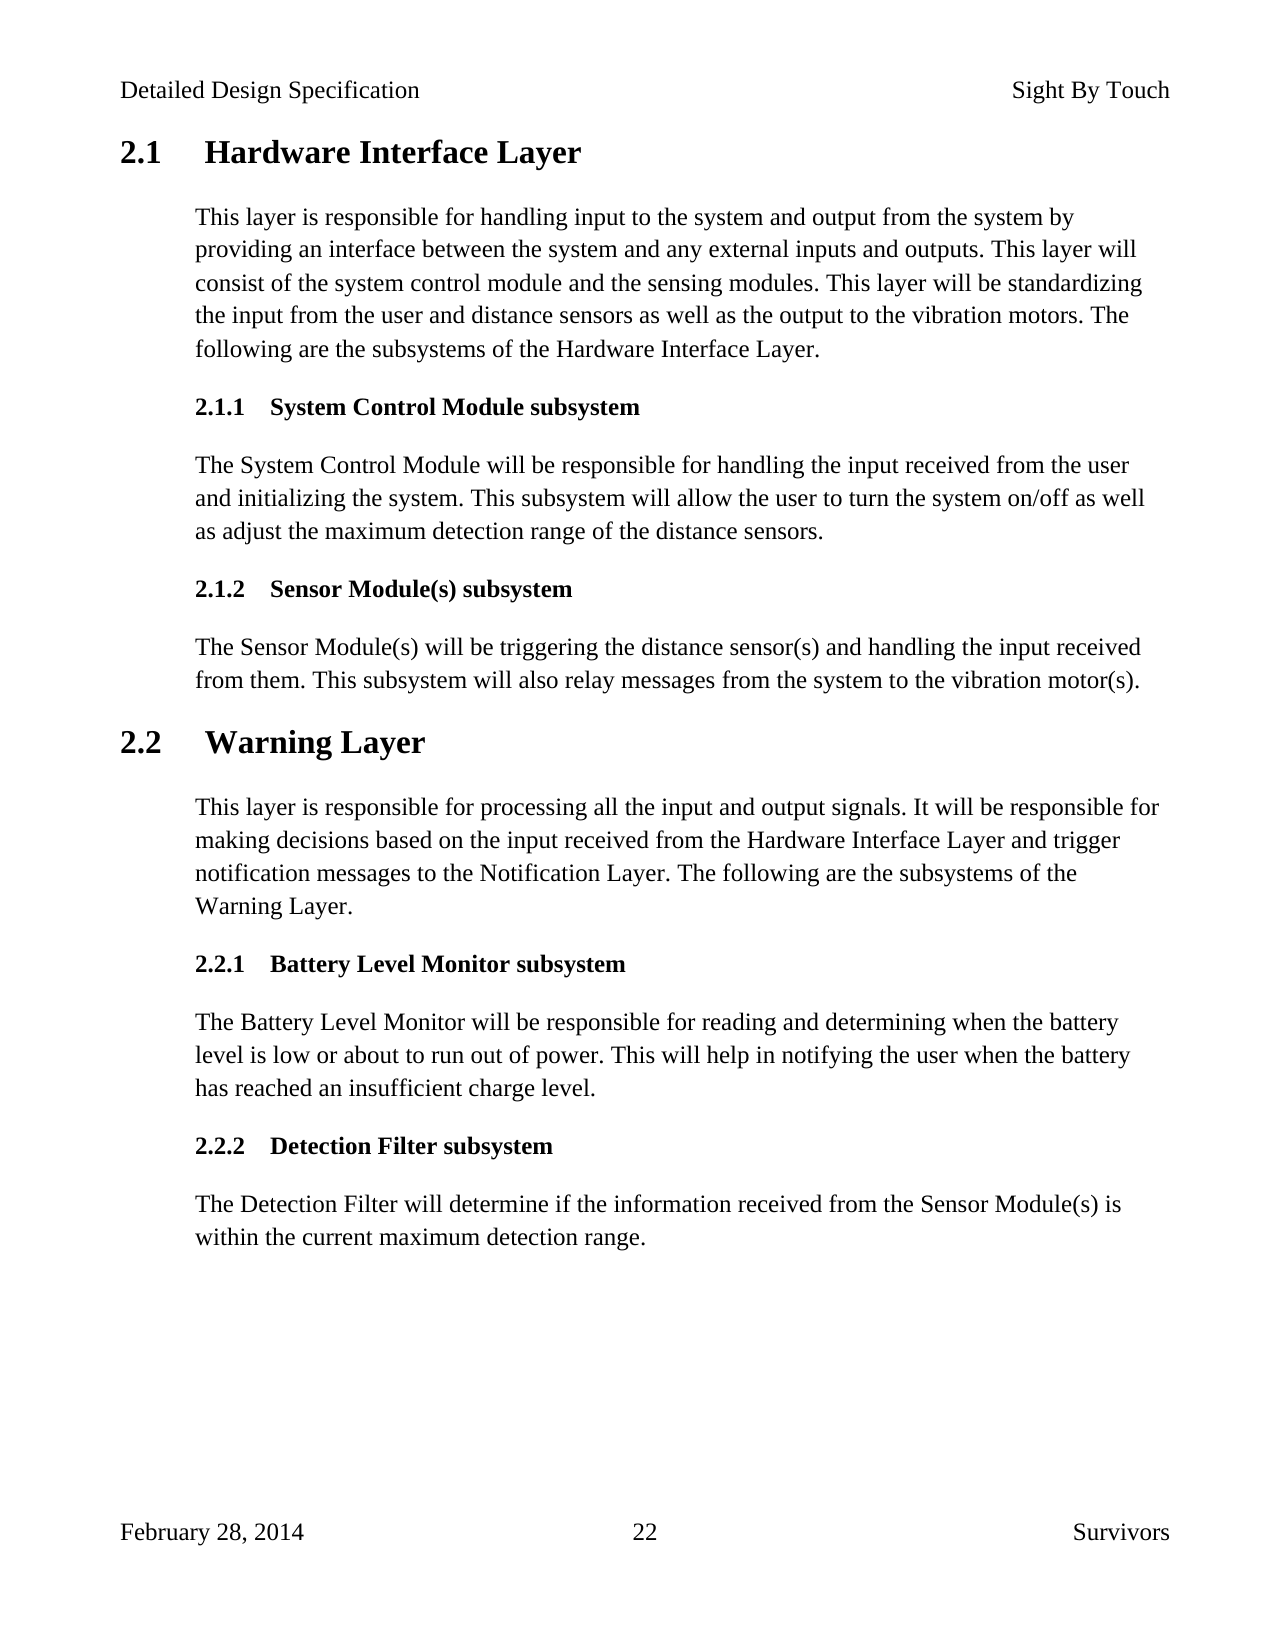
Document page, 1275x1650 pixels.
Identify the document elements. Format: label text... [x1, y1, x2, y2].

text The Sensor Module(s) will be triggering the distance sensor(s) and handling the input received from them. This subsystem will also relay messages from the system to the vibration motor(s). [195, 632, 1170, 693]
subtitle 2.2 Warning Layer [120, 723, 1170, 761]
text The Battery Level Monitor will be responsible for reading and determining when the battery level is low or about to run out of power. This will help in notifying the user when the battery has reached an insufficient charge level. [195, 1007, 1170, 1102]
subtitle 2.1.1 System Control Module subsystem [120, 392, 1170, 420]
subtitle 2.2.1 Battery Level Monitor subsystem [120, 949, 1170, 978]
text The System Control Module will be responsible for handling the input received from the user and initializing the system. This subsystem will allow the user to turn the system on/off as well as adjust the maximum detection range of the distance sensors. [195, 450, 1170, 544]
text The Detection Filter will determine if the information received from the Sensor Module(s) is within the current maximum detection range. [195, 1189, 1170, 1251]
subtitle 2.1 Hardware Interface Layer [120, 132, 1170, 171]
subtitle 2.2.2 Detection Filter subsystem [120, 1131, 1170, 1160]
list This layer is responsible for handling input to the system and output from the system by providing an interface between the system and any external inputs and outputs. This layer will consist of the system control module and the sensing modules. This layer will be standardizing the input from the user and distance sensors as well as the output to the vibration motors. The following are the subsystems of the Hardware Interface Layer. [195, 202, 1170, 362]
subtitle 2.1.2 Sensor Module(s) subsystem [120, 574, 1170, 602]
list This layer is responsible for processing all the input and output signals. It will be responsible for making decisions based on the input received from the Hardware Interface Layer and trigger notification messages to the Notification Layer. The following are the subsystems of the Warning Layer. [195, 792, 1170, 920]
